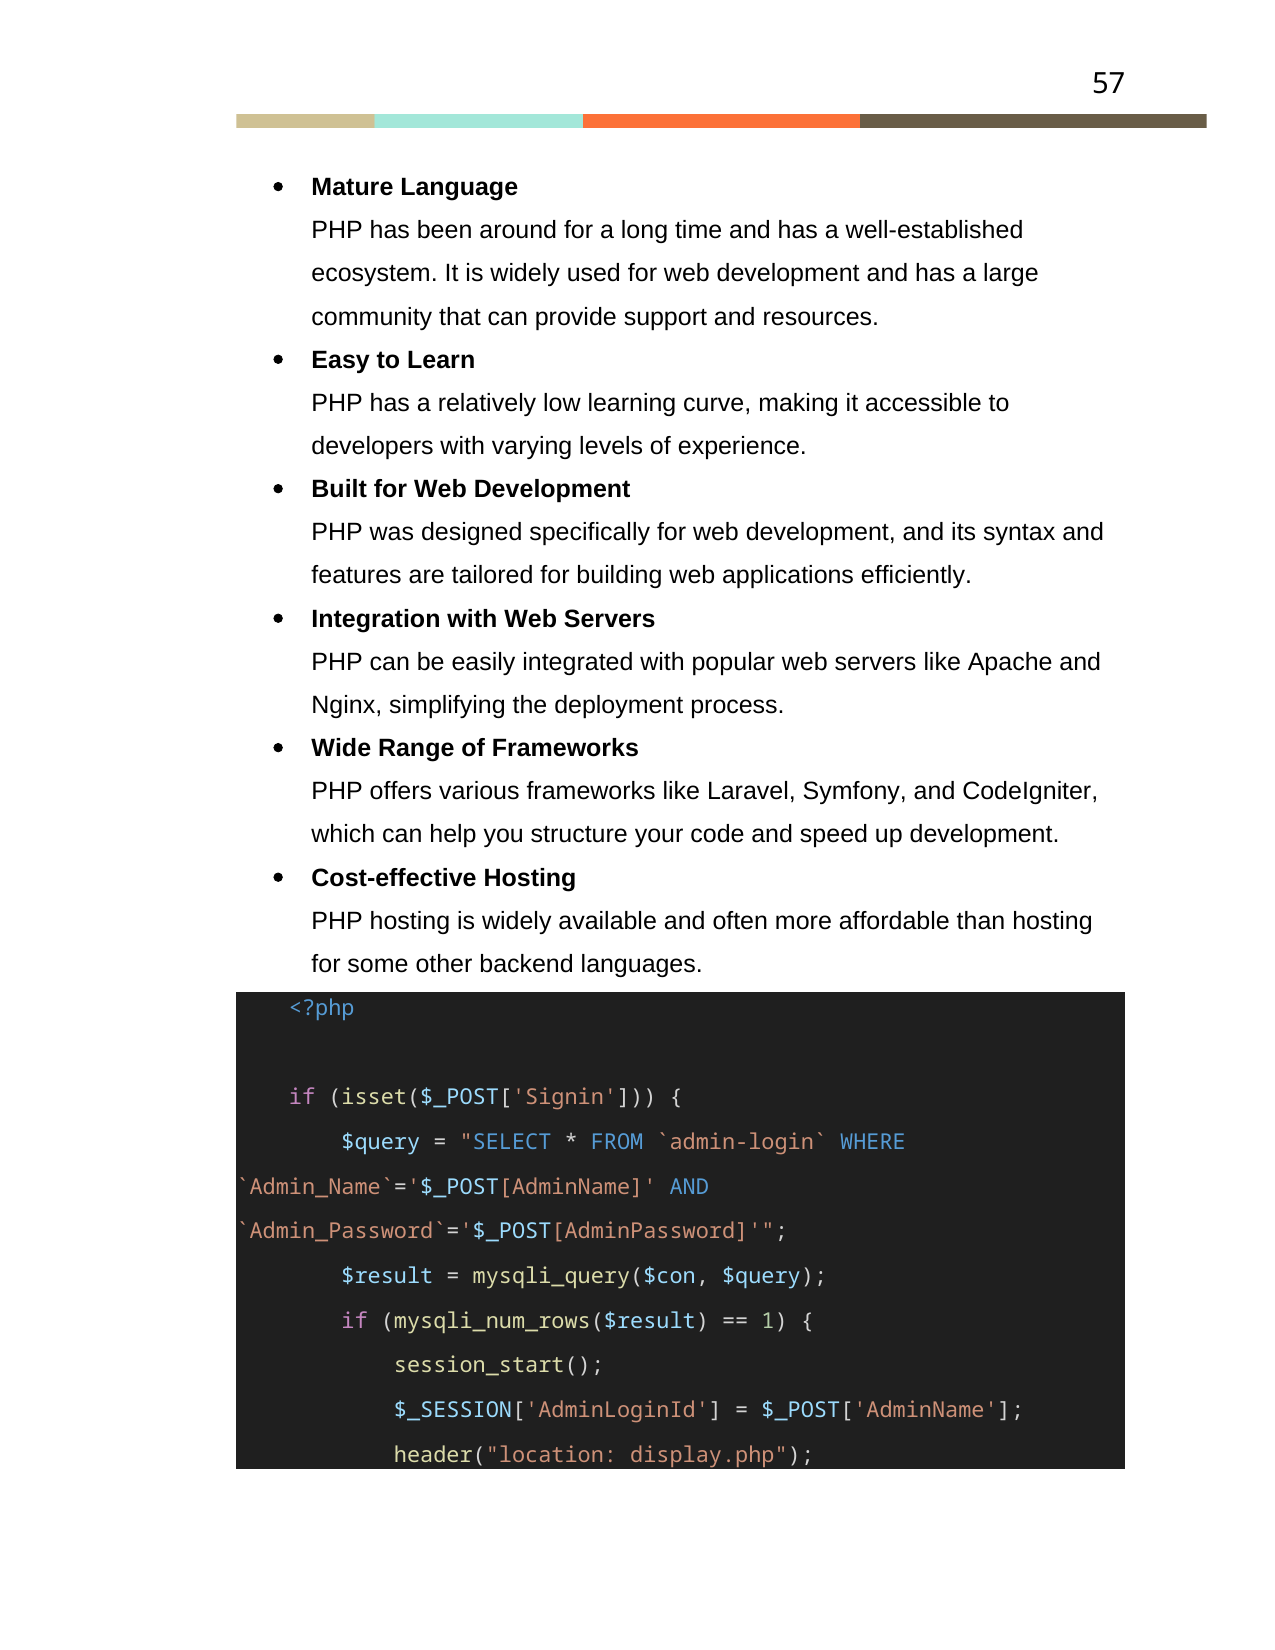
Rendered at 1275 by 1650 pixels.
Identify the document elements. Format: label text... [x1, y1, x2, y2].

list Easy to Learn [274, 344, 1125, 373]
list Built for Web Development [274, 474, 1125, 503]
text header("location: display.php"); [236, 1439, 1125, 1469]
list Integration with Web Servers [274, 603, 1125, 632]
text <?php [236, 992, 1125, 1022]
list Wide Range of Frameworks [274, 733, 1125, 762]
list Cost-effective Hosting [274, 862, 1125, 891]
text session_start(); [236, 1349, 1125, 1379]
text $_SESSION['AdminLoginId'] = $_POST['AdminName']; [236, 1394, 1125, 1424]
text $result = mysqli_query($con, $query); [236, 1260, 1125, 1290]
list PHP offers various frameworks like Laravel, Symfony, and CodeIgniter, which can help you structure your code and speed up development. [311, 776, 1125, 848]
list PHP was designed specifically for web development, and its syntax and features are tailored for building web applications efficiently. [311, 517, 1125, 589]
picture [236, 114, 1207, 128]
list PHP hosting is widely available and often more affordable than hosting for some other backend languages. [311, 906, 1125, 978]
text if (isset($_POST['Signin'])) { [236, 1081, 1125, 1111]
list PHP can be easily integrated with popular web servers like Apache and Nginx, simplifying the deployment process. [311, 647, 1125, 719]
text $query = "SELECT * FROM `admin-login` WHERE `Admin_Name`='$_POST[AdminName]' AND `Admin_Password`='$_POST[AdminPassword]'"; [236, 1126, 1125, 1245]
list Mature Language [274, 172, 1125, 201]
text if (mysqli_num_rows($result) == 1) { [236, 1305, 1125, 1334]
list PHP has a relatively low learning curve, making it accessible to developers with varying levels of experience. [311, 388, 1125, 460]
list PHP has been around for a long time and has a well-established ecosystem. It is widely used for web development and has a large community that can provide support and resources. [311, 215, 1125, 330]
